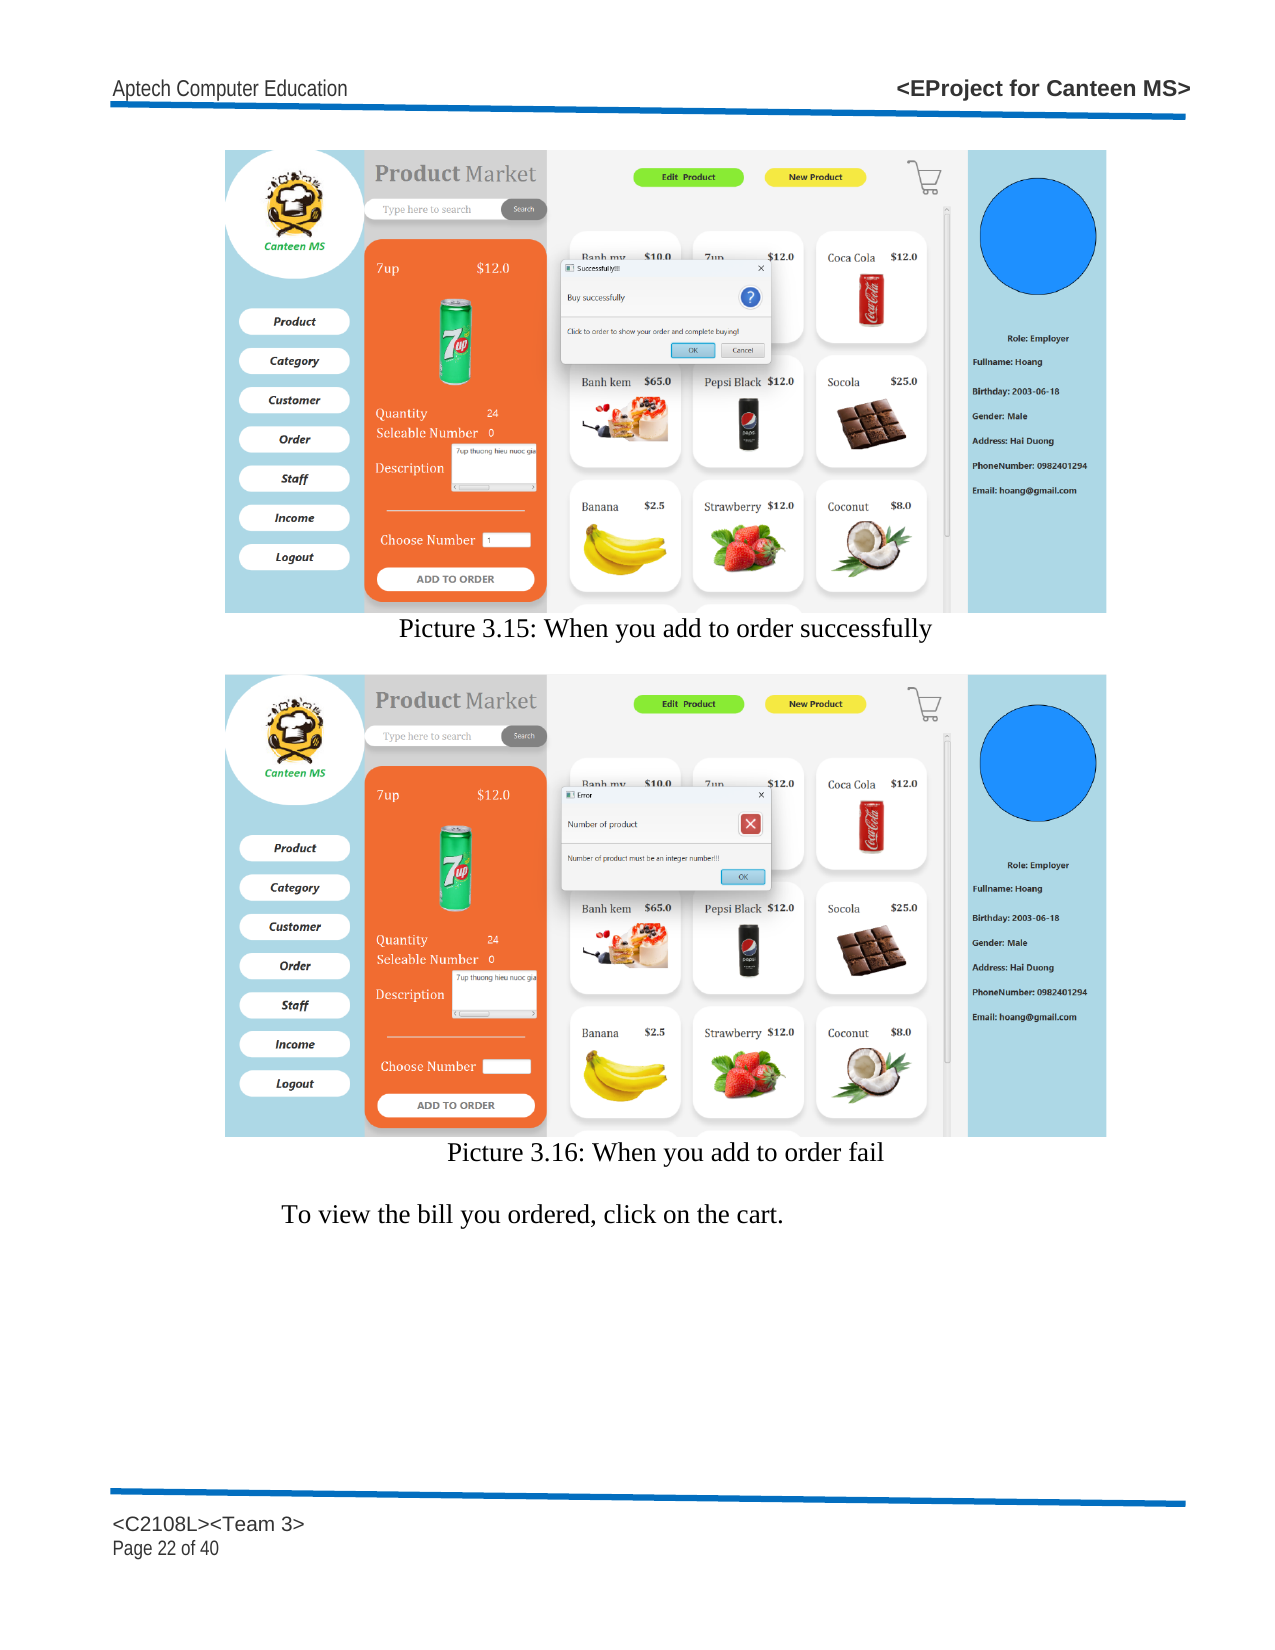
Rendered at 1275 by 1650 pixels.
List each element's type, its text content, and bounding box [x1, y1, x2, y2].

text Picture 3.16: When you add to order fail [225, 1137, 1106, 1167]
picture [225, 150, 1107, 613]
picture [225, 674, 1107, 1137]
text Picture 3.15: When you add to order successfully [225, 613, 1106, 643]
text To view the bill you ordered, click on the cart. [225, 1198, 1106, 1229]
